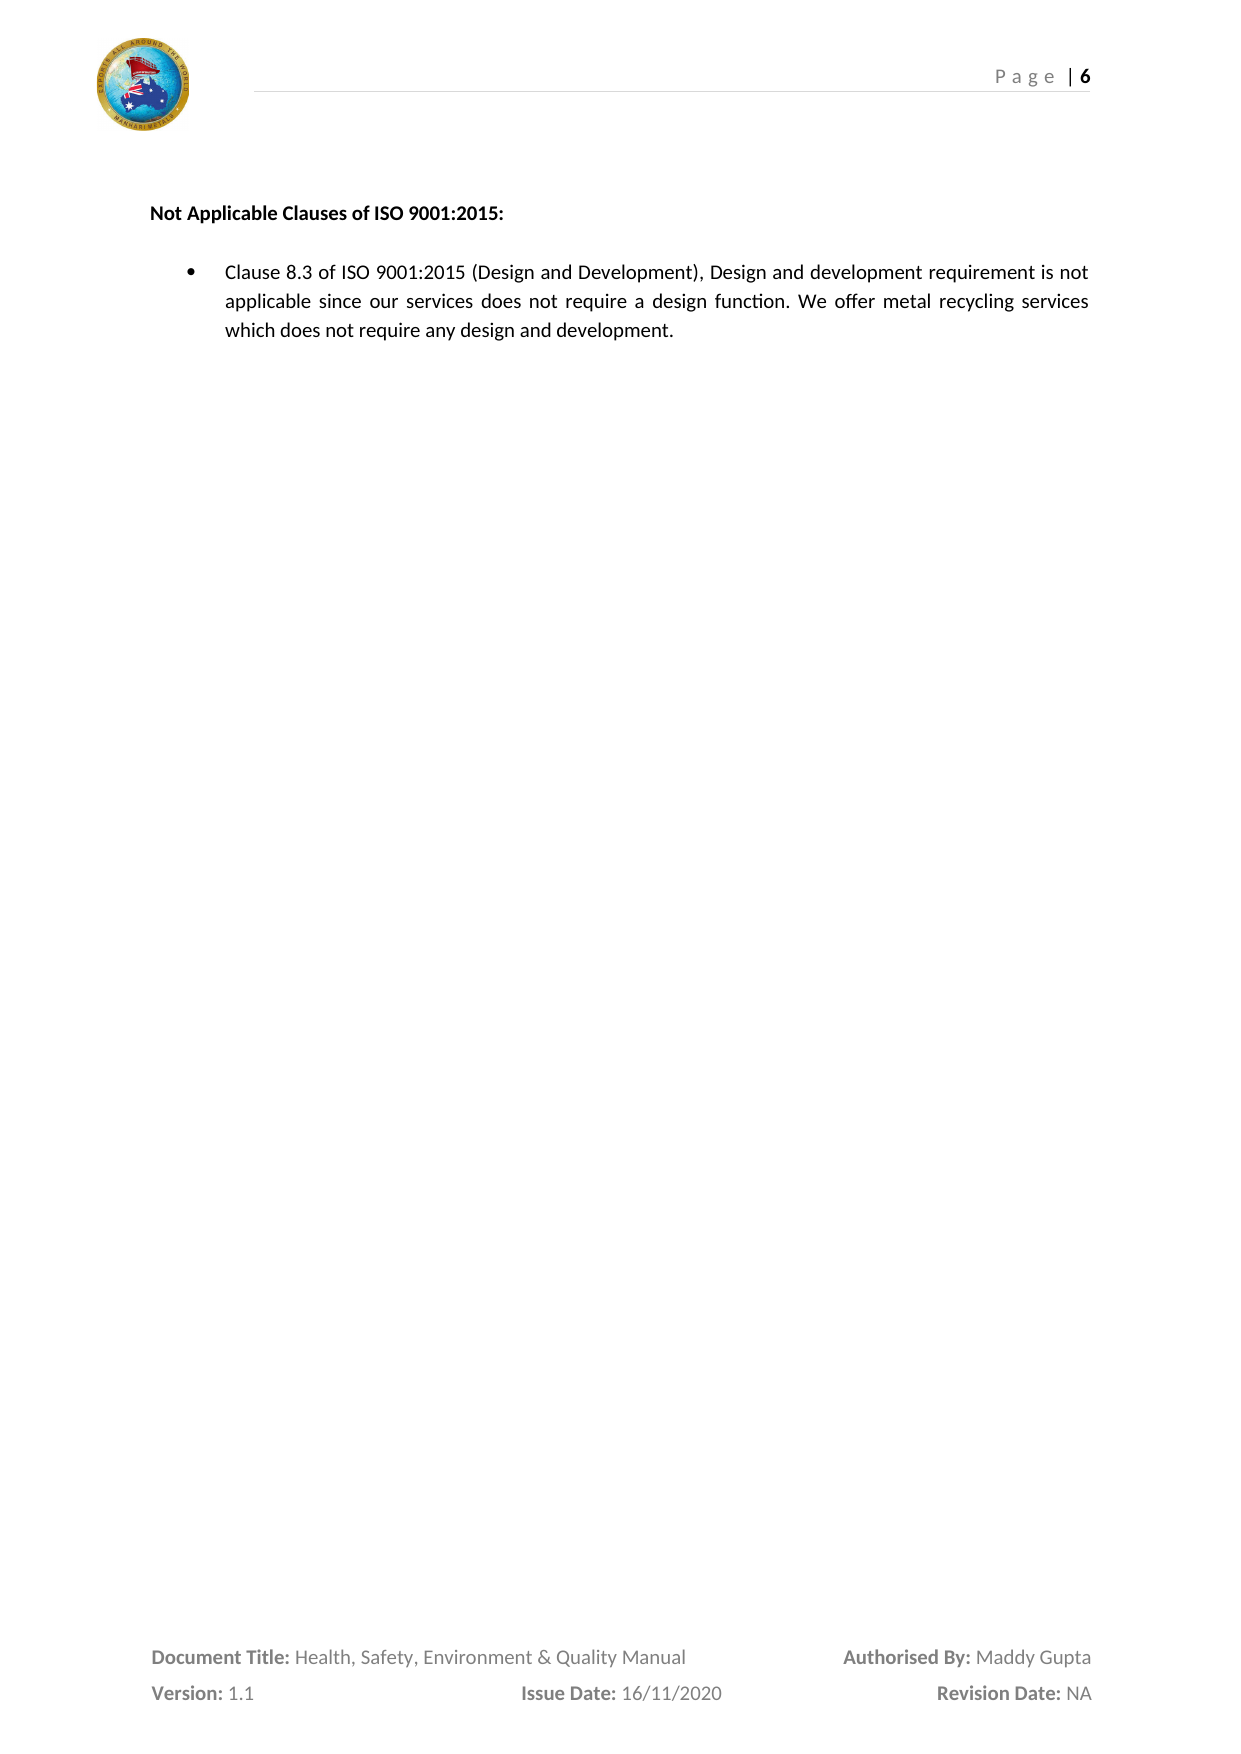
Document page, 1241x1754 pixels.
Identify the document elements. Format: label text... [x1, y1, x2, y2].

text Not Applicable Clauses of ISO 9001:2015: [150, 200, 1090, 225]
list Clause 8.3 of ISO 9001:2015 (Design and Development), Design and development requirement is not applicable since our services does not require a design function. We offer metal recycling services which does not require any design and development. [187, 259, 1090, 343]
